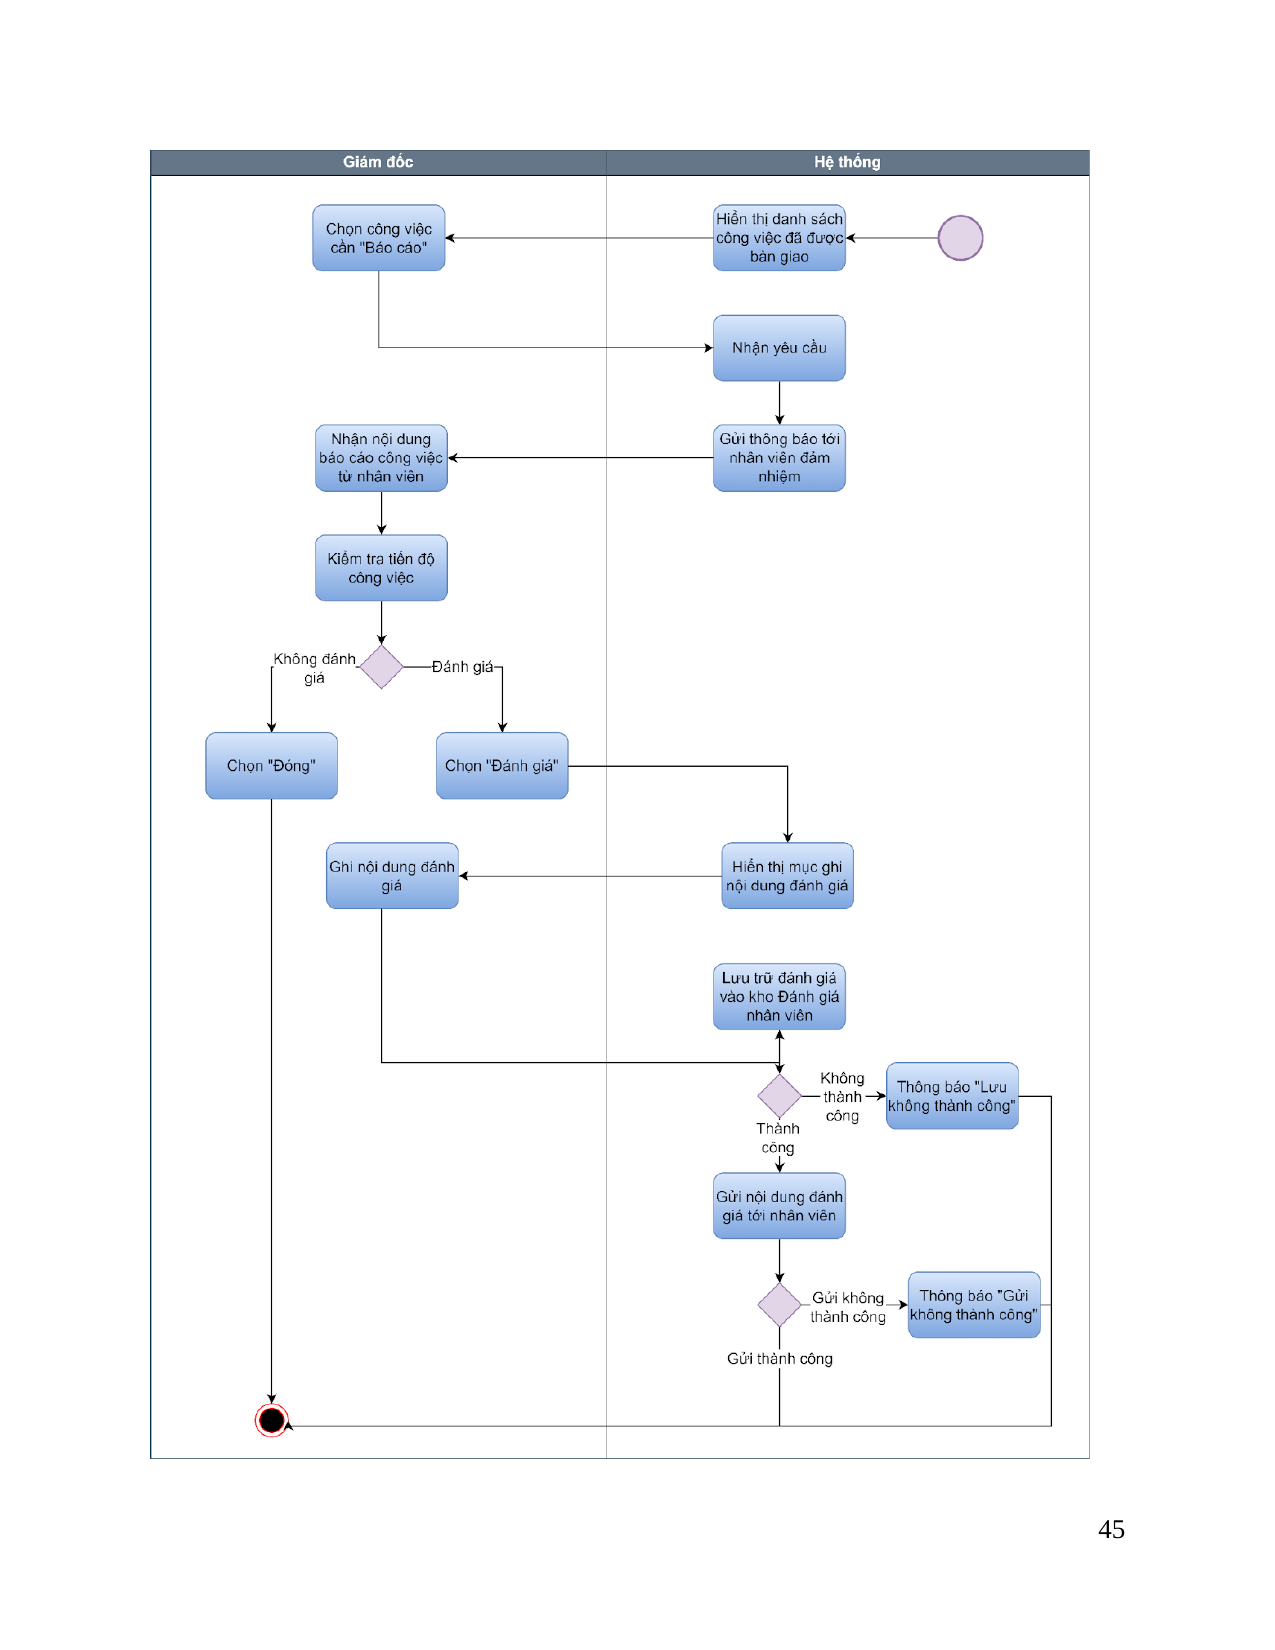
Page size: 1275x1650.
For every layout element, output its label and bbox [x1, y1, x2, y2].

picture [150, 150, 1090, 1459]
